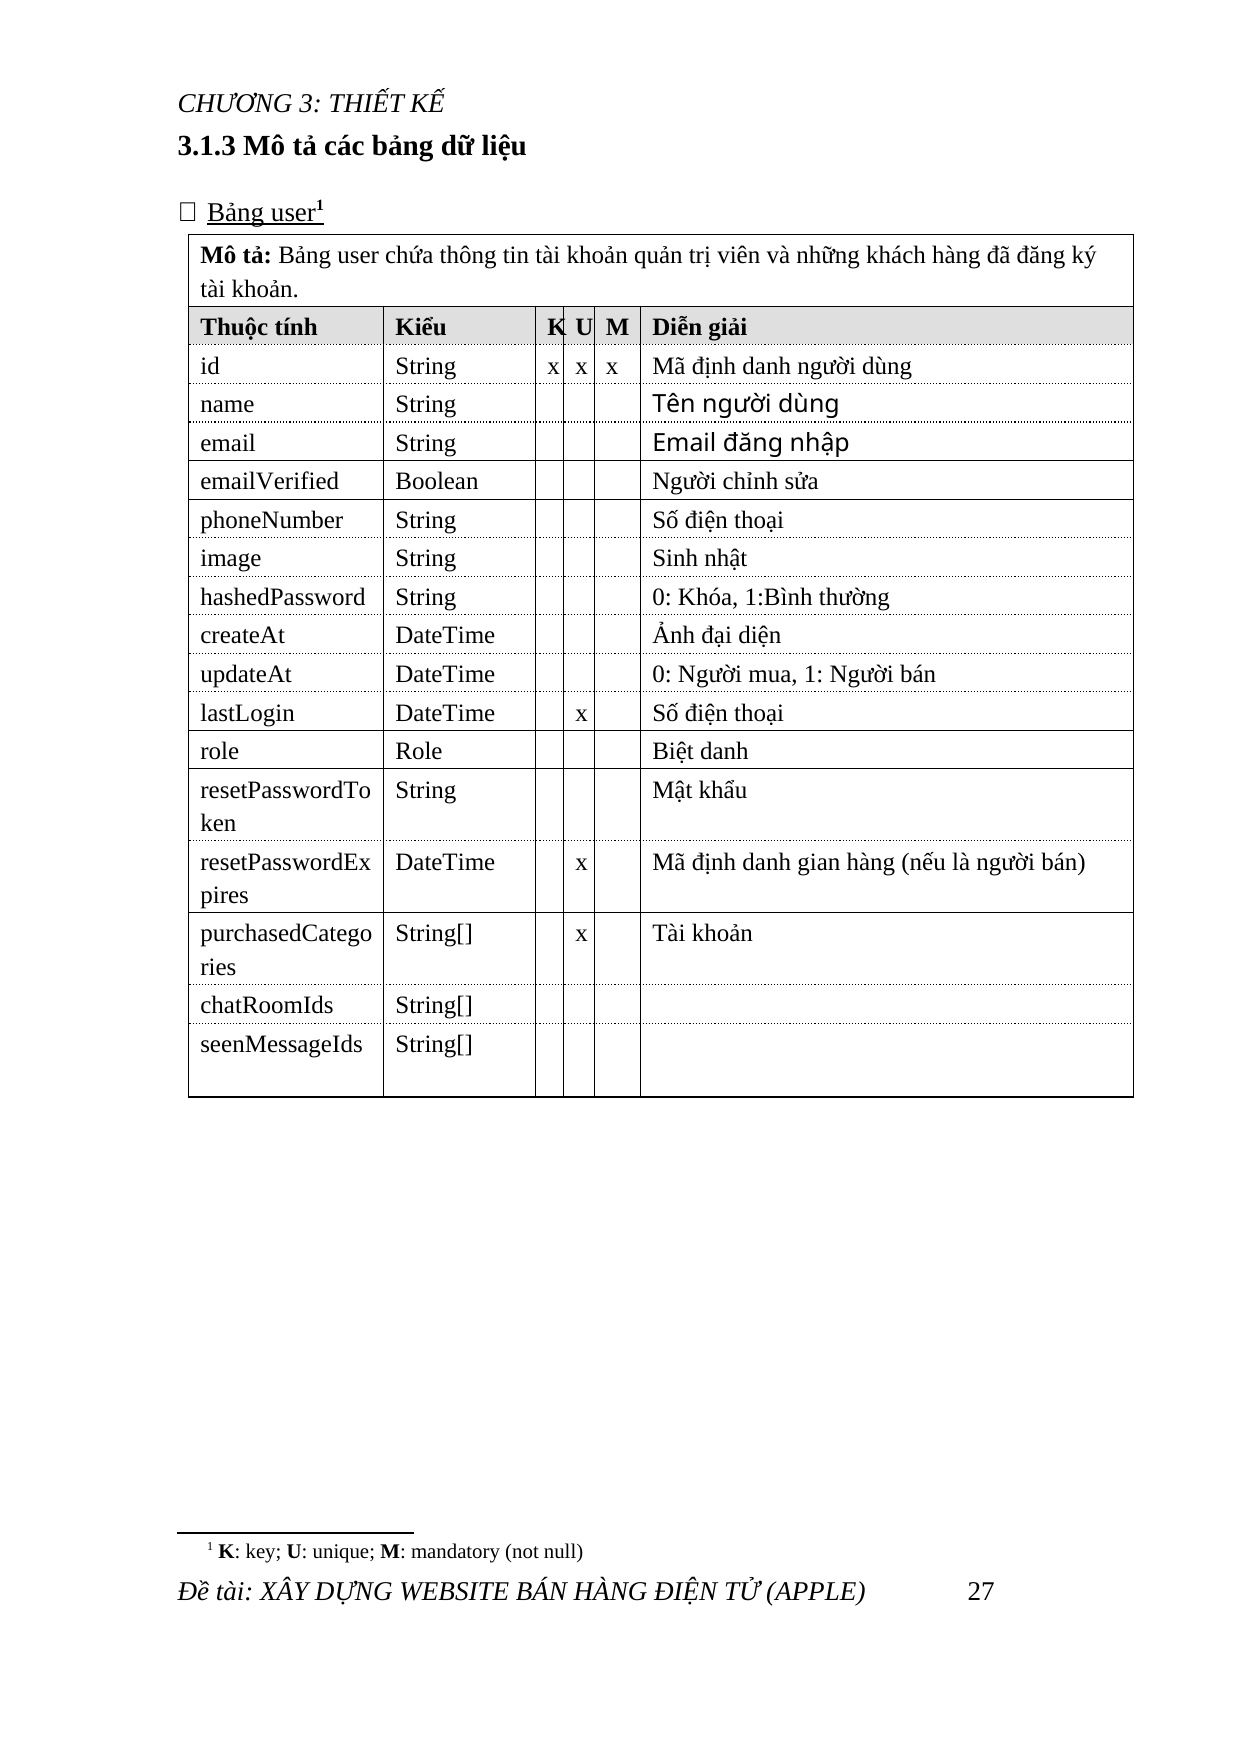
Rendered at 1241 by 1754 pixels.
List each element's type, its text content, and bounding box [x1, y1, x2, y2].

table_cell [595, 537, 640, 576]
table_cell [536, 576, 563, 614]
table_cell x [536, 344, 563, 383]
table_cell [536, 500, 563, 537]
table_cell String[] [384, 984, 535, 1022]
table_header Mô tả: Bảng user chứa thông tin tài khoản quản trị viên và những khách hàng đã đăng ký tài khoản. [189, 235, 1133, 306]
table_cell Boolean [384, 461, 535, 498]
table_cell emailVerified [189, 461, 383, 498]
table_cell hashedPassword [189, 576, 383, 614]
table_cell createAt [189, 614, 383, 653]
table_cell String[] [384, 1023, 535, 1096]
table_cell [564, 576, 594, 614]
table_cell [595, 984, 640, 1022]
table_cell [595, 461, 640, 498]
table_cell M [595, 307, 640, 344]
table_cell Mã định danh người dùng [641, 344, 1133, 383]
table_cell Ảnh đại diện [641, 614, 1133, 653]
table_cell chatRoomIds [189, 984, 383, 1022]
table_cell String [384, 500, 535, 537]
table_cell id [189, 344, 383, 383]
table_cell seenMessageIds [189, 1023, 383, 1096]
table_cell [536, 614, 563, 653]
table_cell [536, 1023, 563, 1096]
table_cell K [536, 307, 563, 344]
table_cell String [384, 421, 535, 460]
table_cell [595, 653, 640, 691]
table_cell String [384, 537, 535, 576]
table_cell resetPasswordToken [189, 769, 383, 840]
table_cell [595, 500, 640, 537]
table_cell Diễn giải [641, 307, 1133, 344]
table_cell [536, 691, 563, 730]
table_cell resetPasswordExpires [189, 840, 383, 912]
table_cell String [384, 769, 535, 840]
table_cell String [384, 344, 535, 383]
table_cell [536, 461, 563, 498]
table_cell [595, 769, 640, 840]
table_cell [595, 731, 640, 768]
table_cell [536, 769, 563, 840]
table_cell [595, 913, 640, 984]
table_cell [536, 383, 563, 421]
table_cell DateTime [384, 614, 535, 653]
table_cell x [564, 913, 594, 984]
table_cell lastLogin [189, 691, 383, 730]
table_cell [536, 840, 563, 912]
table_cell Tài khoản [641, 913, 1133, 984]
table_cell [595, 383, 640, 421]
table_cell [564, 537, 594, 576]
table_cell [564, 421, 594, 460]
table_cell DateTime [384, 691, 535, 730]
table_cell 0: Người mua, 1: Người bán [641, 653, 1133, 691]
table_cell [564, 653, 594, 691]
table_cell Tên người dùng [641, 383, 1133, 421]
table_cell Mật khẩu [641, 769, 1133, 840]
table_cell [564, 383, 594, 421]
table_cell Mã định danh gian hàng (nếu là người bán) [641, 840, 1133, 912]
table_cell [536, 731, 563, 768]
table_cell [595, 1023, 640, 1096]
table_cell 0: Khóa, 1:Bình thường [641, 576, 1133, 614]
table_cell [595, 614, 640, 653]
table_cell Role [384, 731, 535, 768]
table_cell [536, 537, 563, 576]
text Bảng user [177, 196, 1122, 228]
table_cell [564, 614, 594, 653]
table_cell Kiểu [384, 307, 535, 344]
table_cell Số điện thoại [641, 691, 1133, 730]
table_cell [564, 769, 594, 840]
table_cell [595, 421, 640, 460]
table_cell [536, 984, 563, 1022]
table_cell x [595, 344, 640, 383]
table_cell Sinh nhật [641, 537, 1133, 576]
table_cell name [189, 383, 383, 421]
table_cell String [384, 576, 535, 614]
table_cell [595, 576, 640, 614]
table_cell purchasedCategories [189, 913, 383, 984]
table_cell [595, 840, 640, 912]
table_cell x [564, 344, 594, 383]
table_cell Số điện thoại [641, 500, 1133, 537]
table_cell x [564, 840, 594, 912]
subtitle 3.1.3 Mô tả các bảng dữ liệu [177, 128, 1122, 161]
table_cell updateAt [189, 653, 383, 691]
table_cell DateTime [384, 840, 535, 912]
table_cell [641, 1023, 1133, 1096]
table_cell String [384, 383, 535, 421]
table_cell role [189, 731, 383, 768]
table_cell [641, 984, 1133, 1022]
table_cell Biệt danh [641, 731, 1133, 768]
table_cell [564, 461, 594, 498]
table_cell phoneNumber [189, 500, 383, 537]
table_cell [564, 500, 594, 537]
table_cell [536, 913, 563, 984]
table_cell Thuộc tính [189, 307, 383, 344]
table_cell DateTime [384, 653, 535, 691]
table_cell U [564, 307, 594, 344]
table_cell [564, 731, 594, 768]
table_cell email [189, 421, 383, 460]
table_cell [564, 1023, 594, 1096]
table_cell [536, 653, 563, 691]
table_cell image [189, 537, 383, 576]
table_cell [595, 691, 640, 730]
table_cell Người chỉnh sửa [641, 461, 1133, 498]
table_cell Email đăng nhập [641, 421, 1133, 460]
table_cell String[] [384, 913, 535, 984]
table_cell [536, 421, 563, 460]
table_cell [564, 984, 594, 1022]
table_cell x [564, 691, 594, 730]
